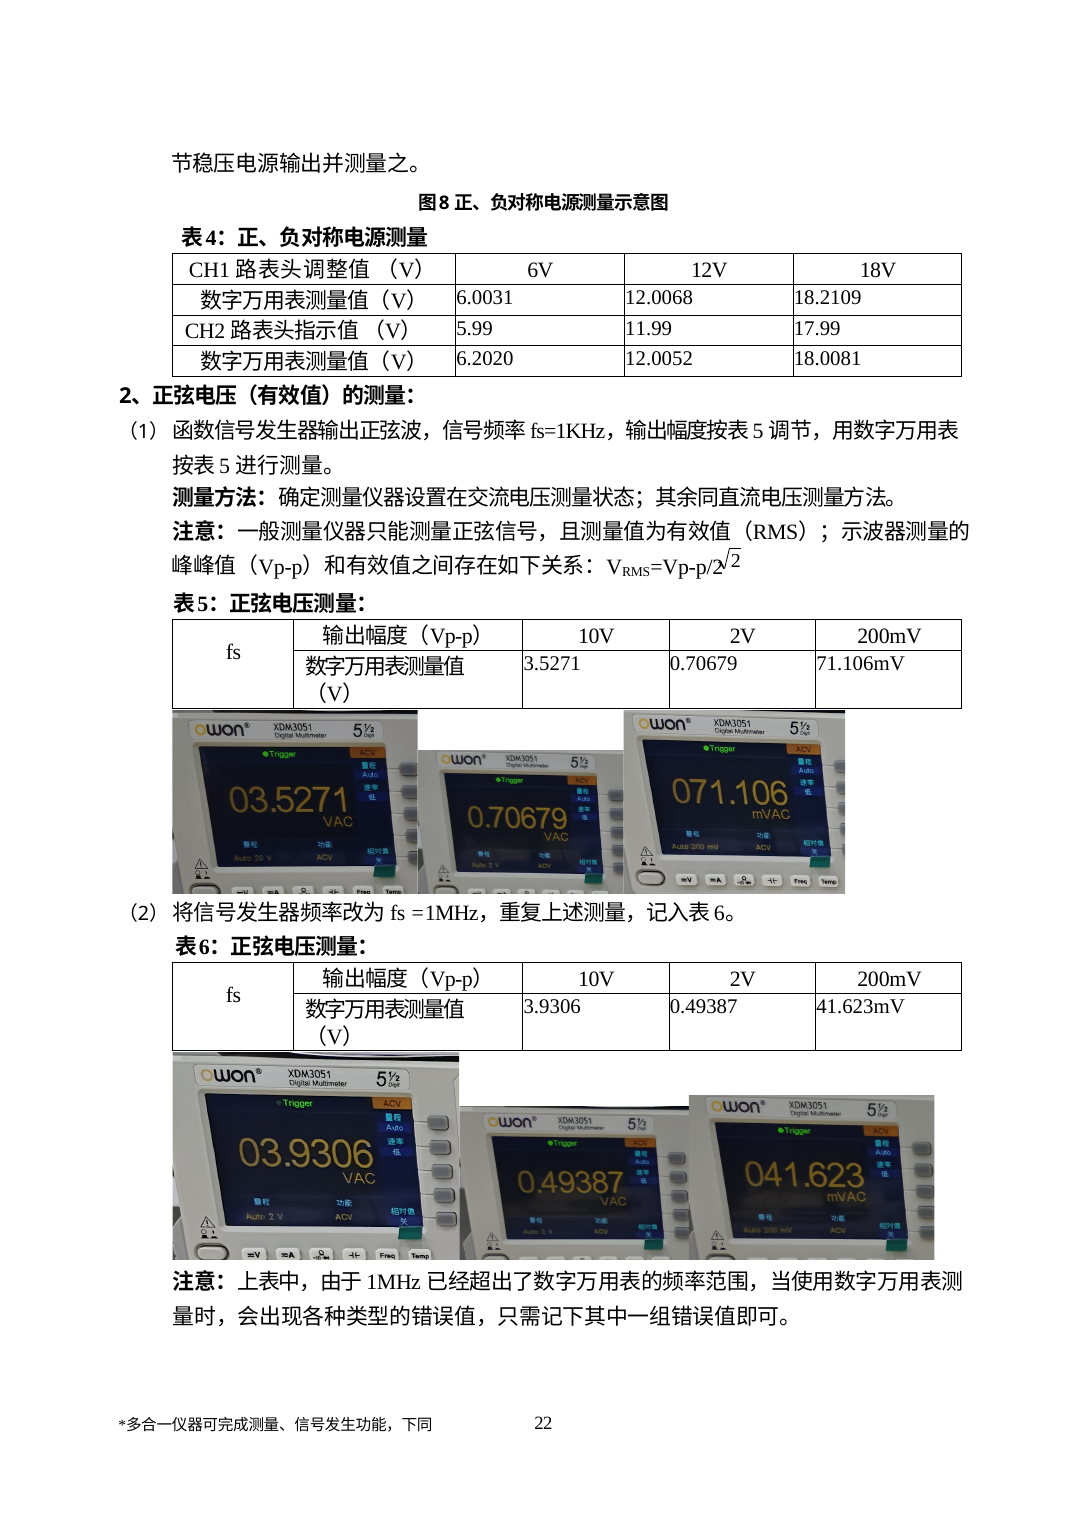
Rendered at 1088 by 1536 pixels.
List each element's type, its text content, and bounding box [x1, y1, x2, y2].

table_cell 3.9306 [523, 994, 669, 1050]
table_cell 17.99 [794, 316, 961, 345]
table_header 输出幅度（Vp-p） [294, 620, 522, 650]
list 将信号发生器频率改为fs =1MHz，重复上述测量，记入表 6。 [118, 895, 1021, 926]
table_cell 6.0031 [456, 285, 624, 314]
text 注意：上表中，由于 1MHz 已经超出了数字万用表的频率范围，当使用数字万用表测量时，会出现各种类型的错误值，只需记下其中一组错误值即可。 [173, 1264, 970, 1331]
table_cell CH2 路表头指示值 （V） [173, 316, 455, 345]
table_cell 71.106mV [816, 651, 961, 707]
text 表 6：正弦电压测量： [73, 929, 482, 961]
table_header 2V [670, 620, 815, 650]
picture [172, 1052, 935, 1260]
table_cell 0.70679 [670, 651, 815, 707]
table_cell 18.0081 [794, 346, 961, 376]
table_header fs [173, 620, 293, 707]
table_header 2V [670, 963, 815, 993]
list 函数信号发生器输出正弦波，信号频率 fs=1KHz，输出幅度按表 5 调节，用数字万用表按表 5 进行测量。 [118, 413, 970, 480]
table_cell 0.49387 [670, 994, 815, 1050]
table_header 18V [794, 254, 961, 284]
table_cell 12.0068 [625, 285, 793, 314]
text 注意：一般测量仪器只能测量正弦信号，且测量值为有效值（RMS）；示波器测量的峰峰值（Vp-p）和有效值之间存在如下关系：VRMS=Vp-p/2 [171, 514, 970, 583]
table_header 输出幅度（Vp-p） [294, 963, 522, 993]
table_header 10V [523, 963, 669, 993]
text 2、正弦电压（有效值）的测量： [73, 378, 474, 410]
table_header fs [173, 963, 293, 1050]
text 测量方法：确定测量仪器设置在交流电压测量状态；其余同直流电压测量方法。 [172, 483, 1021, 511]
table_header 200mV [816, 620, 961, 650]
table_cell 数字万用表测量值（V） [294, 651, 522, 707]
text 表 4：正、负对称电源测量 [182, 220, 1021, 251]
table_cell 数字万用表测量值（V） [173, 346, 455, 376]
table_cell 6.2020 [456, 346, 624, 376]
table_header 200mV [816, 963, 961, 993]
picture [172, 710, 846, 894]
table_cell 3.5271 [523, 651, 669, 707]
text 图 8 正、负对称电源测量示意图 [73, 188, 1015, 215]
table_cell 11.99 [625, 316, 793, 345]
table_header CH1 路表头调整值 （V） [173, 254, 455, 284]
table_cell 41.623mV [816, 994, 961, 1050]
table_cell 12.0052 [625, 346, 793, 376]
table_cell 数字万用表测量值（V） [173, 285, 455, 314]
table_header 12V [625, 254, 793, 284]
table_cell 数字万用表测量值（V） [294, 994, 522, 1050]
text 表 5：正弦电压测量： [73, 586, 479, 618]
table_header 6V [456, 254, 624, 284]
table_cell 5.99 [456, 316, 624, 345]
table_cell 18.2109 [794, 285, 961, 314]
table_header 10V [523, 620, 669, 650]
